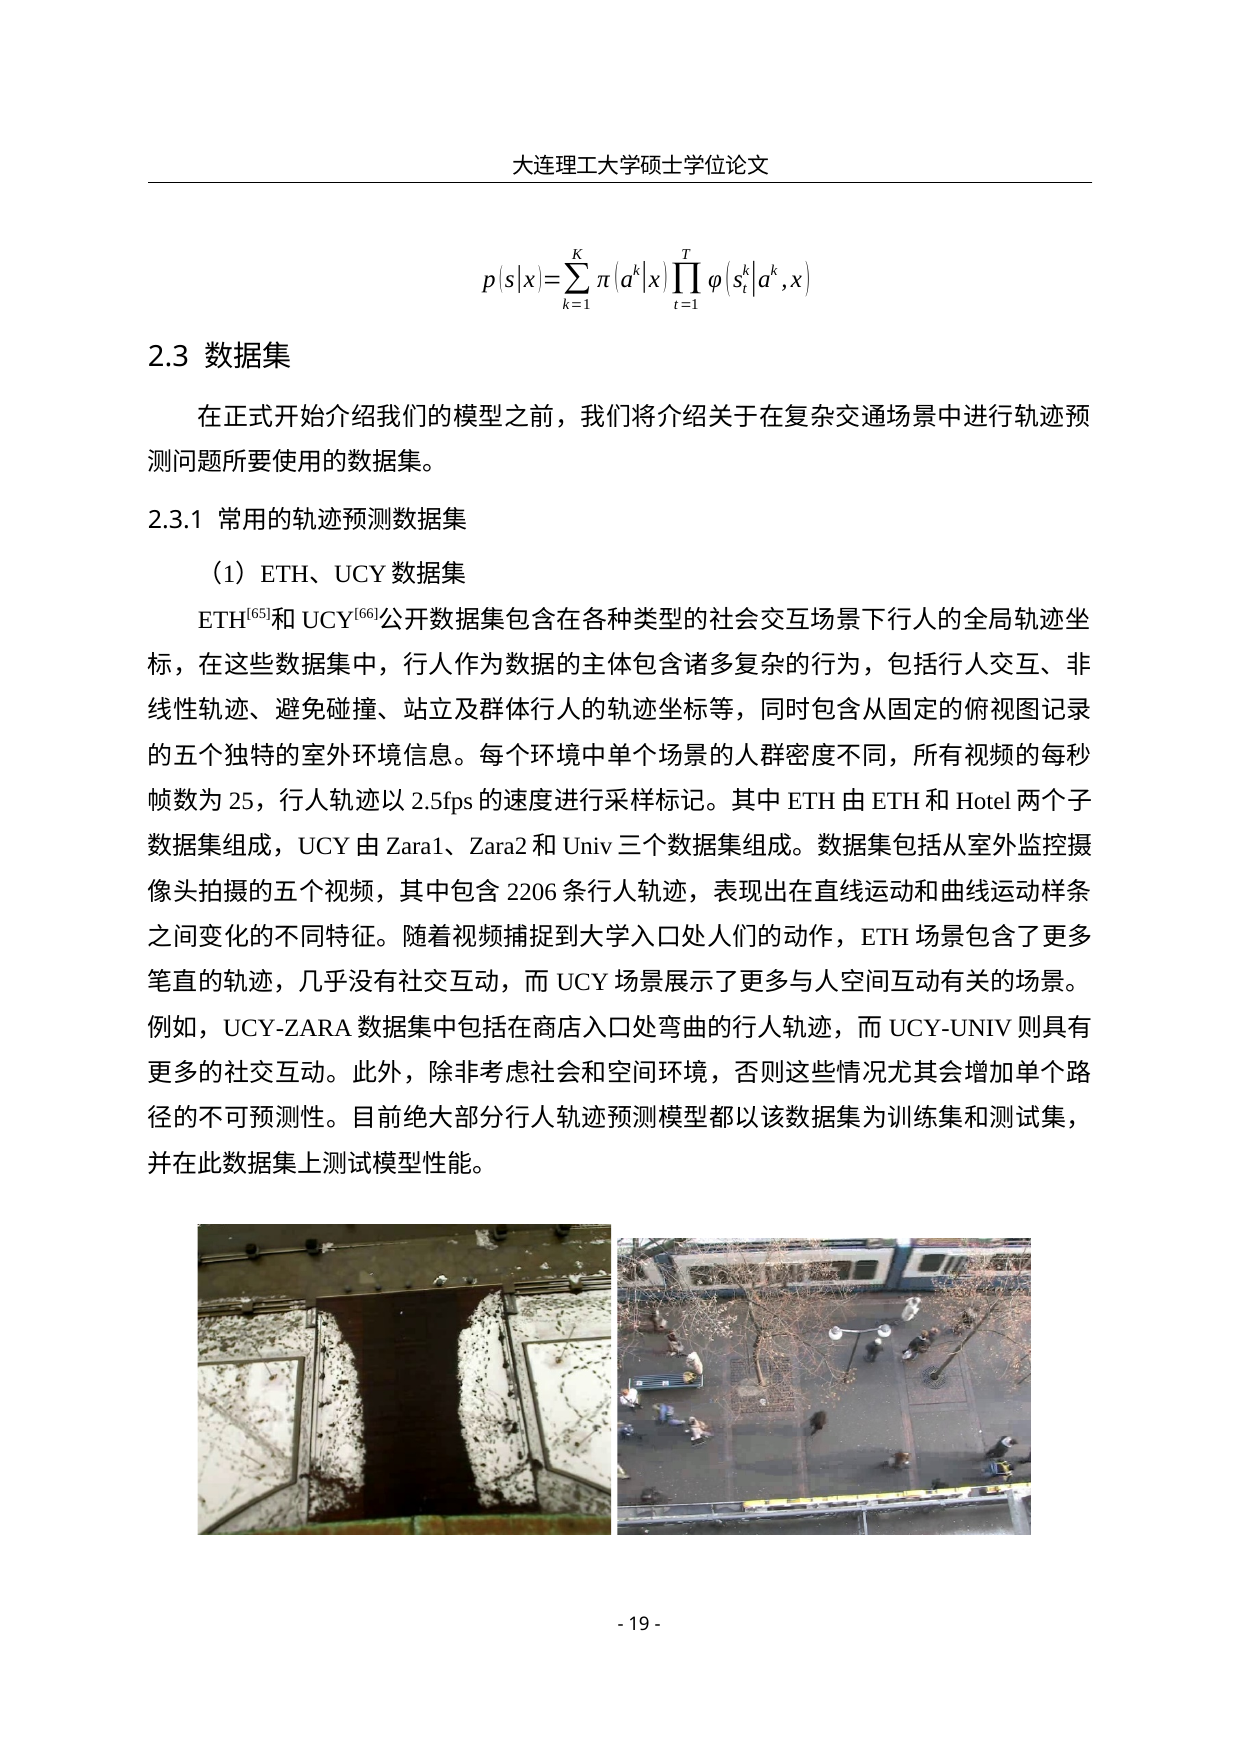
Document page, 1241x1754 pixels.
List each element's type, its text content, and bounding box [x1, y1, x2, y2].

picture [617, 1238, 1031, 1535]
subtitle 2.3.1 常用的轨迹预测数据集 [148, 499, 1092, 536]
picture [197, 1224, 612, 1535]
text ETH[65]和UCY[66]公开数据集包含在各种类型的社会交互场景下行人的全局轨迹坐标，在这些数据集中，行人作为数据的主体包含诸多复杂的行为，包括行人交互、非线性轨迹、避免碰撞、站立及群体行人的轨迹坐标等，同时包含从固定的俯视图记录的五个独特的室外环境信息。每个环境中单个场景的人群密度不同，所有视频的每秒帧数为25，行人轨迹以2.5fps的速度进行采样标记。其中ETH由ETH和Hotel两个子数据集组成，UCY由Zara1、Zara2和Univ三个数据集组成。数据集包括从室外监控摄像头拍摄的五个视频，其中包含2206条行人轨迹，表现出在直线运动和曲线运动样条之间变化的不同特征。随着视频捕捉到大学入口处人们的动作，ETH场景包含了更多笔直的轨迹，几乎没有社交互动，而UCY场景展示了更多与人空间互动有关的场景。例如，UCY-ZARA数据集中包括在商店入口处弯曲的行人轨迹，而UCY-UNIV则具有更多的社交互动。此外，除非考虑社会和空间环境，否则这些情况尤其会增加单个路径的不可预测性。目前绝大部分行人轨迹预测模型都以该数据集为训练集和测试集，并在此数据集上测试模型性能。 [148, 599, 1092, 1179]
text 在正式开始介绍我们的模型之前，我们将介绍关于在复杂交通场景中进行轨迹预测问题所要使用的数据集。 [148, 396, 1092, 478]
text （1）ETH、UCY数据集 [148, 554, 1092, 590]
subtitle 2.3 数据集 [148, 333, 1092, 375]
